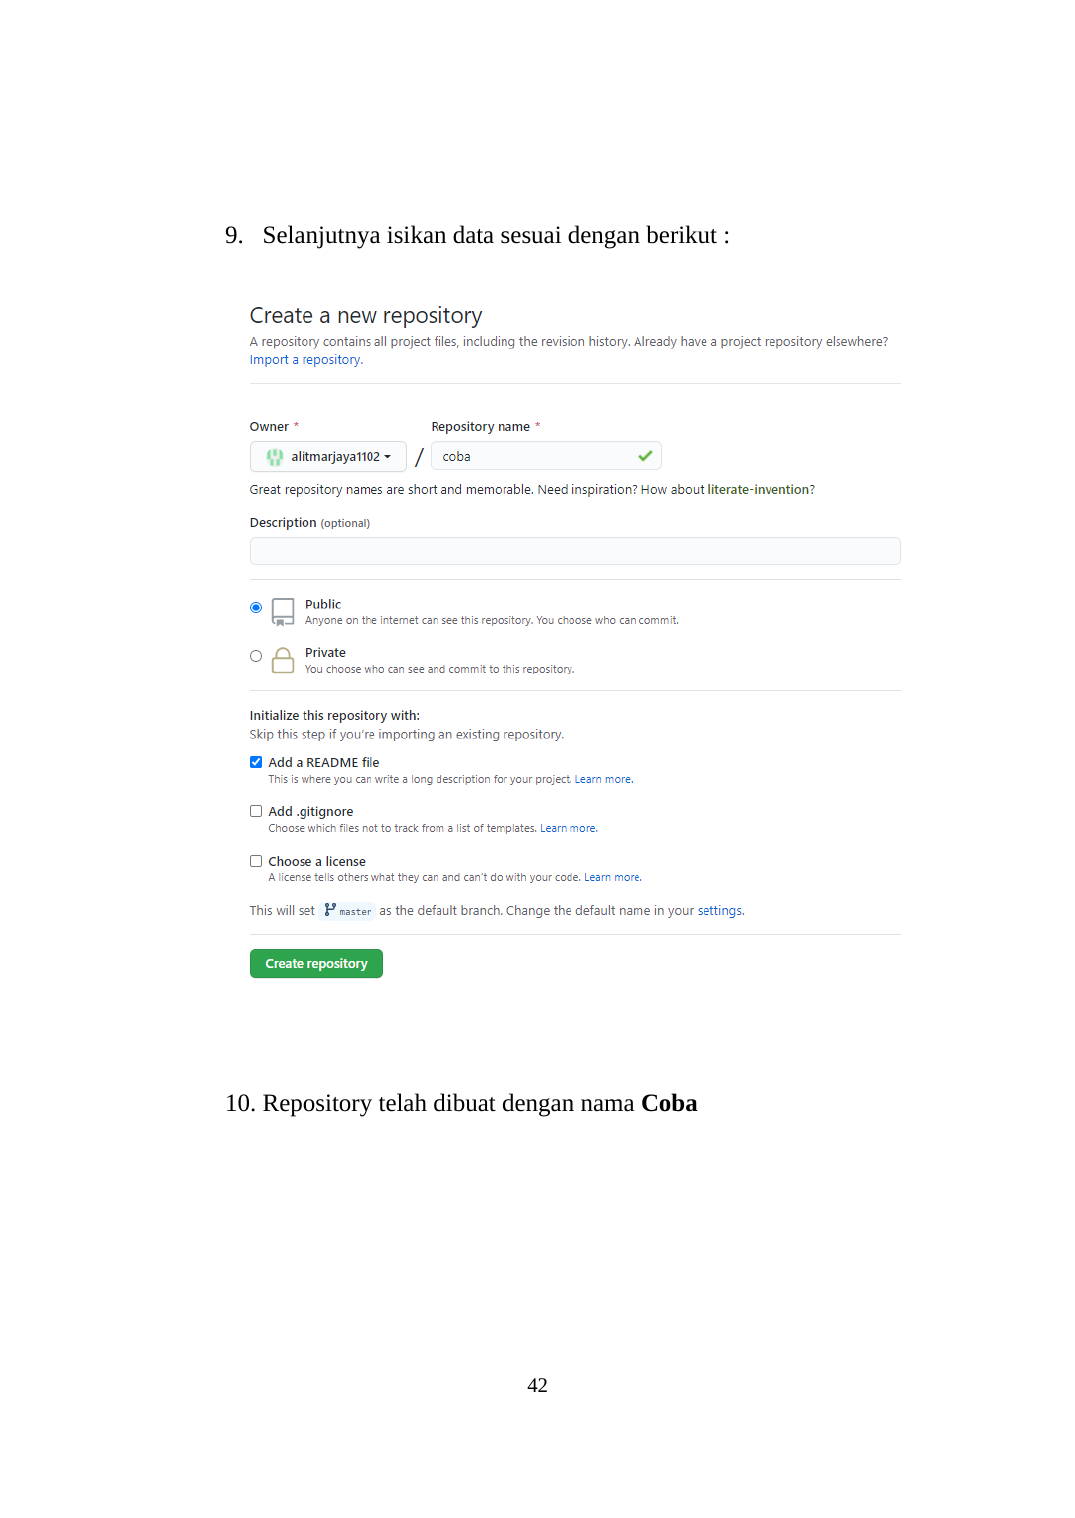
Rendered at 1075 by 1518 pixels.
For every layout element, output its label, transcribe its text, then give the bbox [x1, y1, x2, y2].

list Selanjutnya isikan data sesuai dengan berikut : [225, 220, 925, 249]
list Repository telah dibuat dengan nama Coba [225, 1088, 925, 1117]
picture [171, 284, 904, 999]
